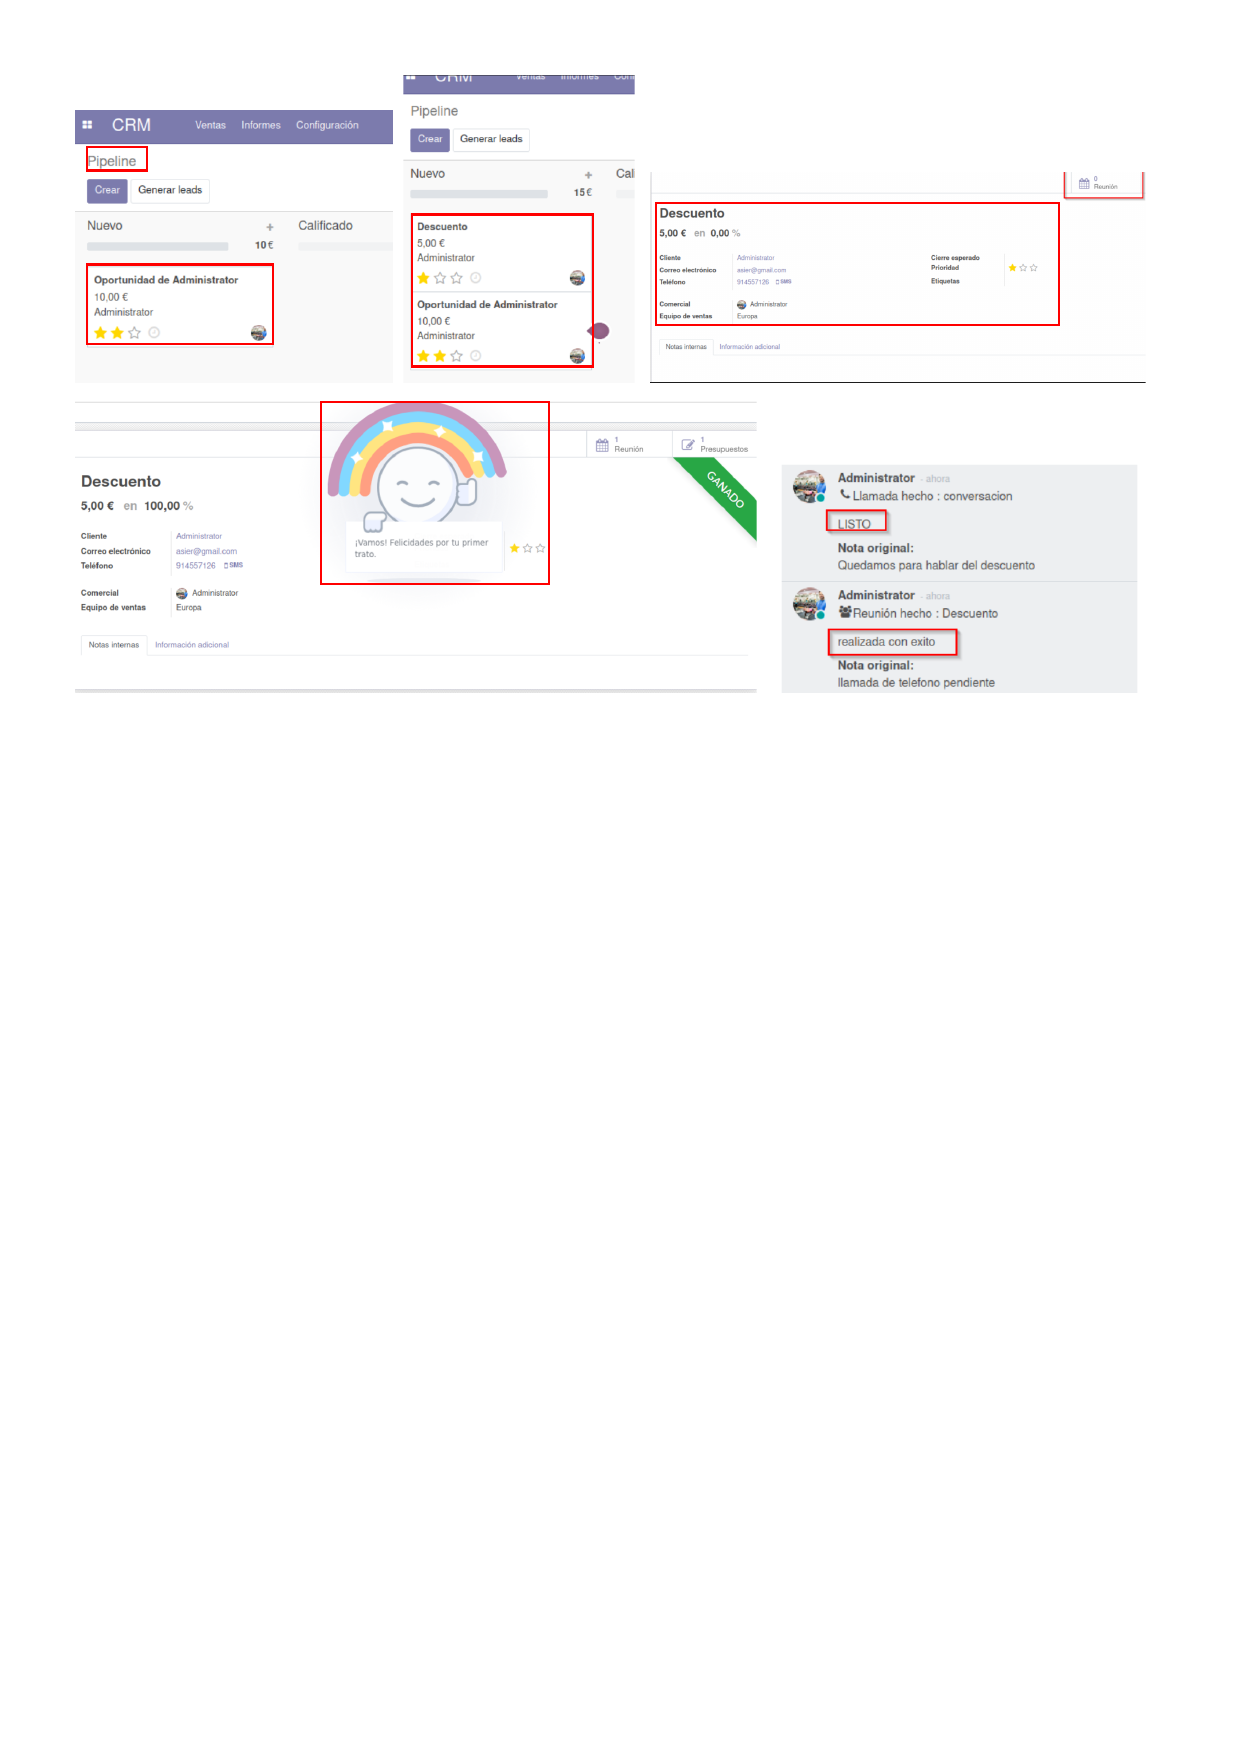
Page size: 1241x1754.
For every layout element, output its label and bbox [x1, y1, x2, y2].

picture [75, 110, 393, 383]
picture [650, 172, 1146, 383]
picture [777, 459, 1138, 693]
picture [403, 75, 635, 383]
picture [322, 403, 548, 583]
picture [75, 401, 757, 693]
